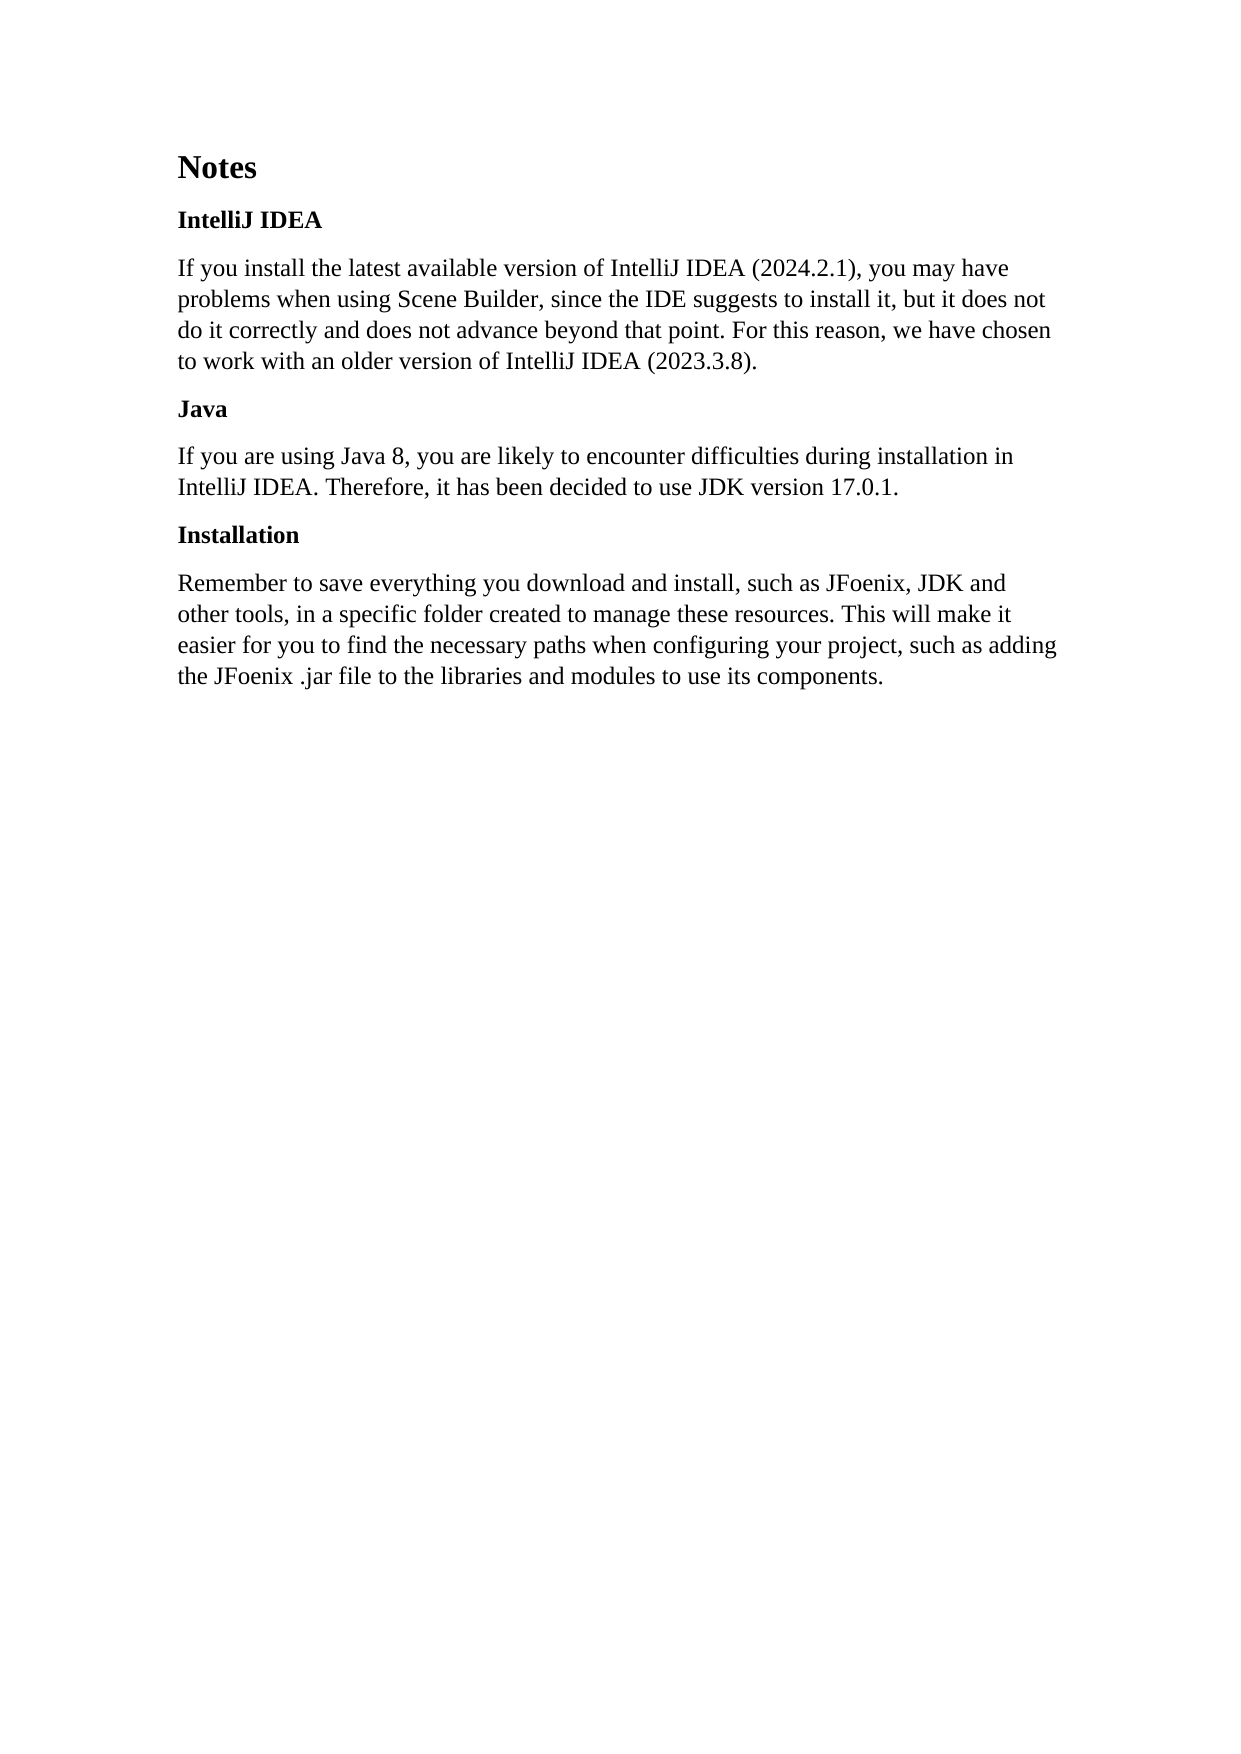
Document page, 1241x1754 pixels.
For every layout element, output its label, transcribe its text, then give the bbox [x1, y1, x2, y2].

subtitle Notes [177, 148, 1063, 186]
text Installation [177, 520, 1063, 549]
text Java [177, 394, 1063, 422]
text If you install the latest available version of IntelliJ IDEA (2024.2.1), you may have problems when using Scene Builder, since the IDE suggests to install it, but it does not do it correctly and does not advance beyond that point. For this reason, we have chosen to work with an older version of IntelliJ IDEA (2023.3.8). [177, 253, 1063, 375]
text If you are using Java 8, you are likely to encounter difficulties during installation in IntelliJ IDEA. Therefore, it has been decided to use JDK version 17.0.1. [177, 441, 1063, 501]
text IntelliJ IDEA [177, 205, 1063, 234]
text Remember to save everything you download and install, such as JFoenix, JDK and other tools, in a specific folder created to manage these resources. This will make it easier for you to find the necessary paths when configuring your project, such as adding the JFoenix .jar file to the libraries and modules to use its components. [177, 568, 1063, 690]
